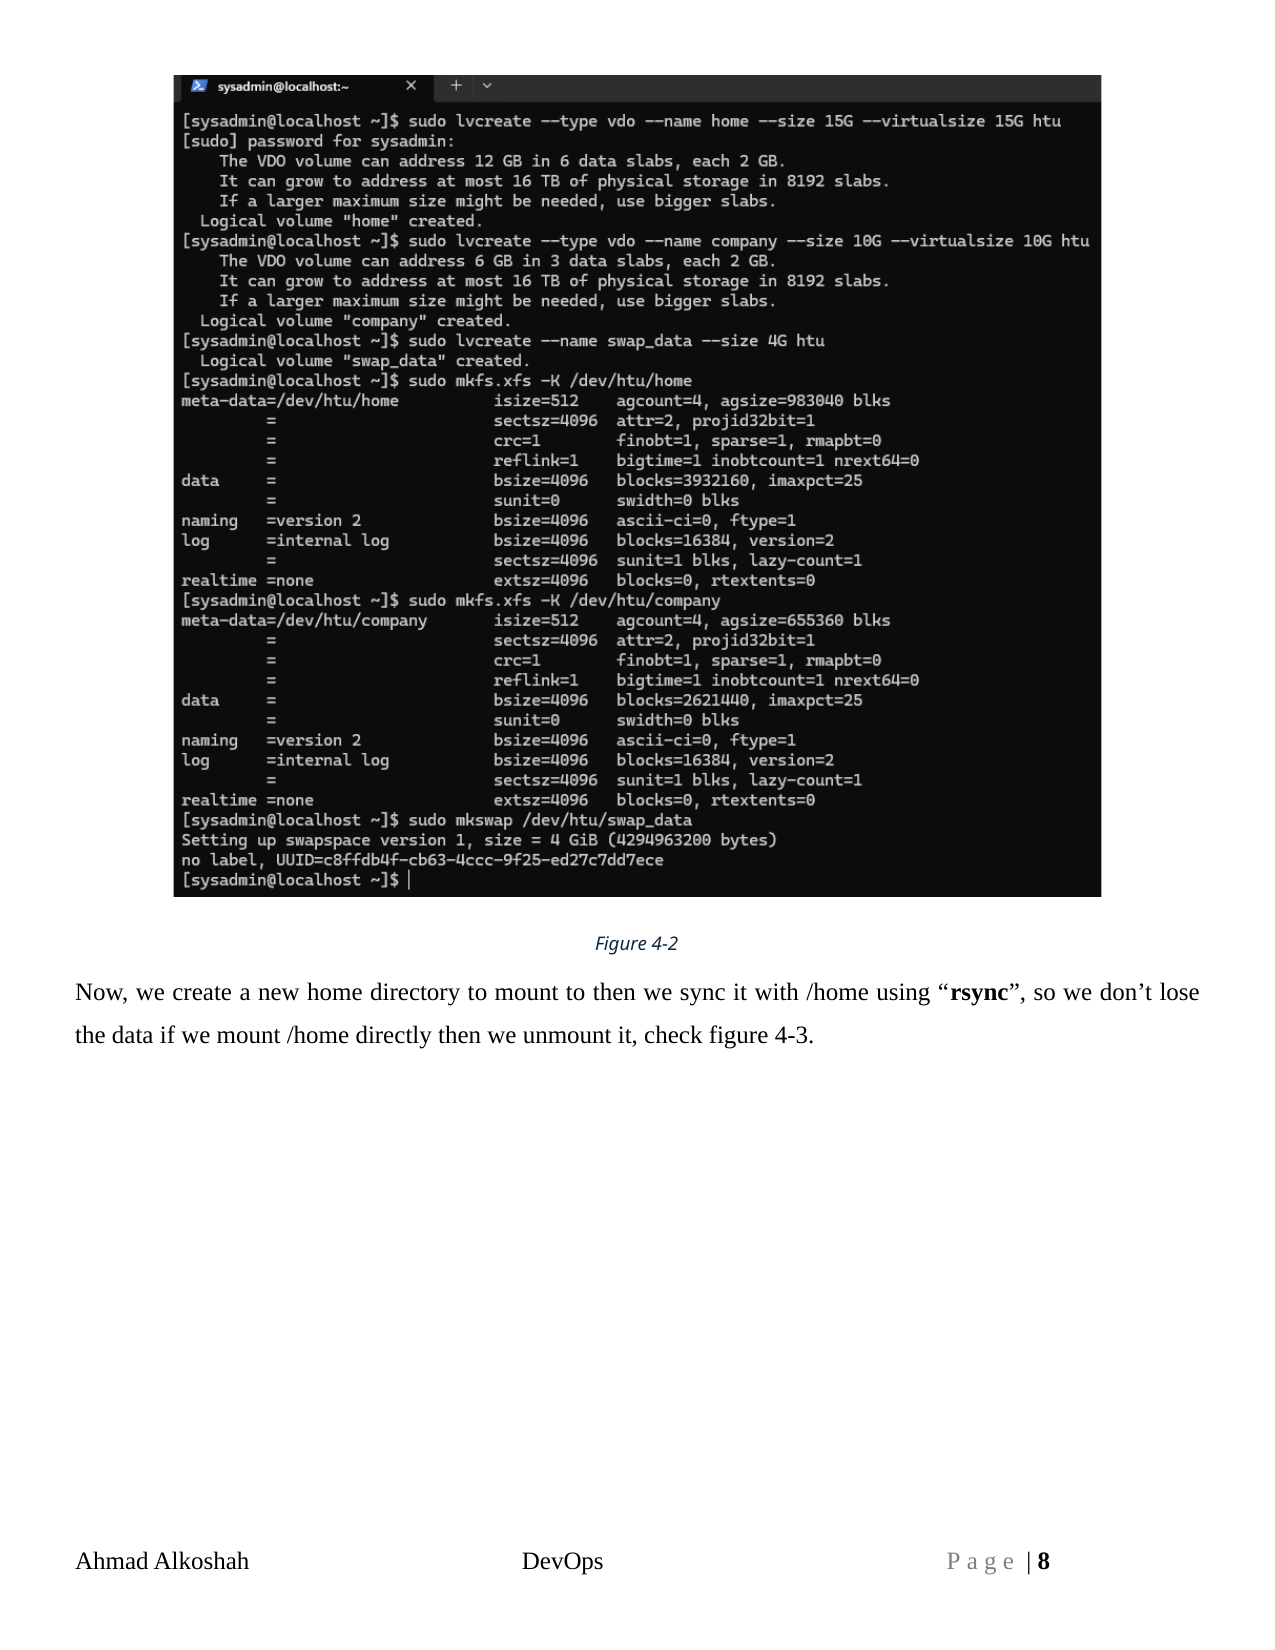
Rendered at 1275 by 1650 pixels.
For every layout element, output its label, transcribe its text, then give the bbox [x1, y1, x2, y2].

text Now, we create a new home directory to mount to then we sync it with /home using “rsync”, so we don’t lose the data if we mount /home directly then we unmount it, check figure 4-3. [75, 977, 1200, 1049]
text Figure 4-2 [75, 931, 1200, 956]
picture [173, 75, 1102, 897]
